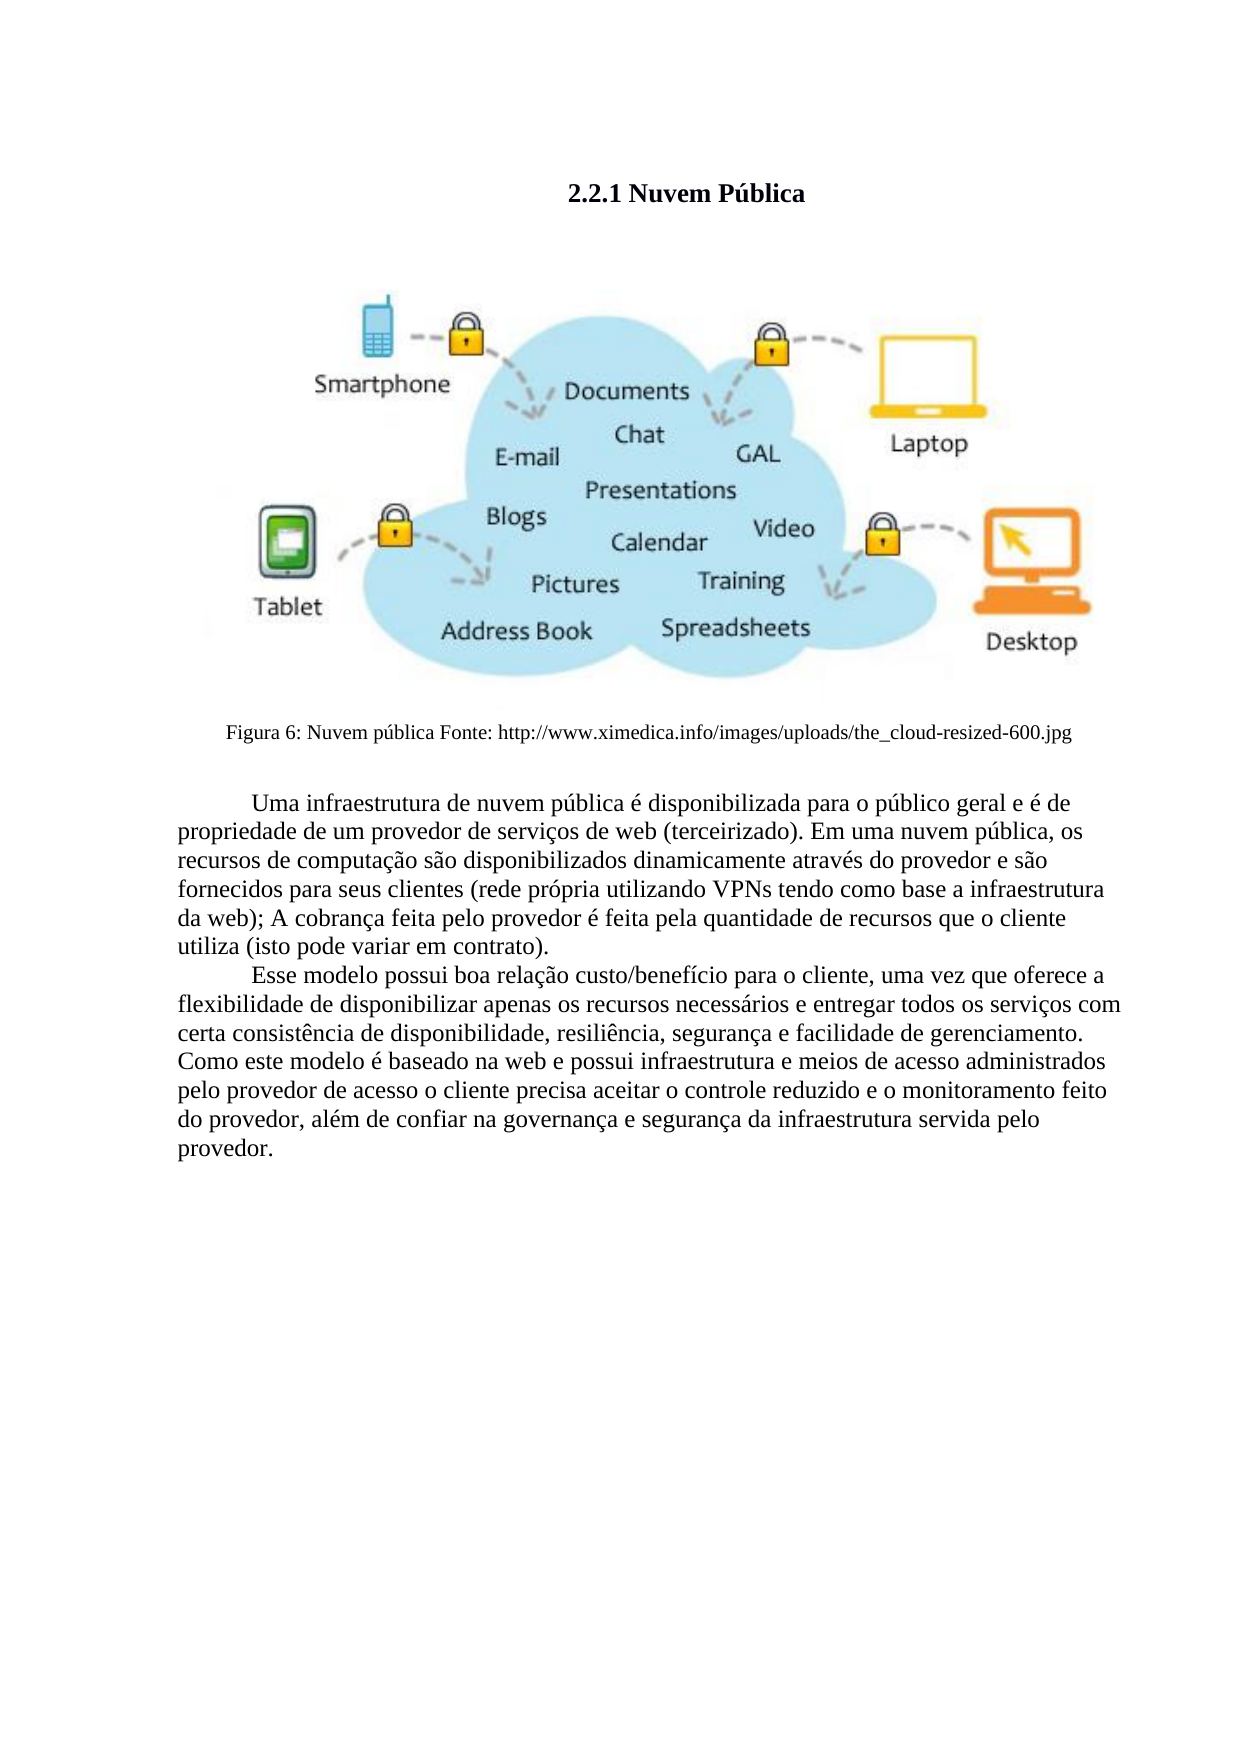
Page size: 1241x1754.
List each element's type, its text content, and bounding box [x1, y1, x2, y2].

text 2.2.1 Nuvem Pública [177, 177, 1122, 208]
text Esse modelo possui boa relação custo/benefício para o cliente, uma vez que oferece a flexibilidade de disponibilizar apenas os recursos necessários e entregar todos os serviços com certa consistência de disponibilidade, resiliência, segurança e facilidade de gerenciamento. Como este modelo é baseado na web e possui infraestrutura e meios de acesso administrados pelo provedor de acesso o cliente precisa aceitar o controle reduzido e o monitoramento feito do provedor, além de confiar na governança e segurança da infraestrutura servida pelo provedor. [177, 960, 1122, 1161]
text Uma infraestrutura de nuvem pública é disponibilizada para o público geral e é de propriedade de um provedor de serviços de web (terceirizado). Em uma nuvem pública, os recursos de computação são disponibilizados dinamicamente através do provedor e são fornecidos para seus clientes (rede própria utilizando VPNs tendo como base a infraestrutura da web); A cobrança feita pelo provedor é feita pela quantidade de recursos que o cliente utiliza (isto pode variar em contrato). [177, 788, 1122, 960]
picture [177, 263, 1121, 711]
